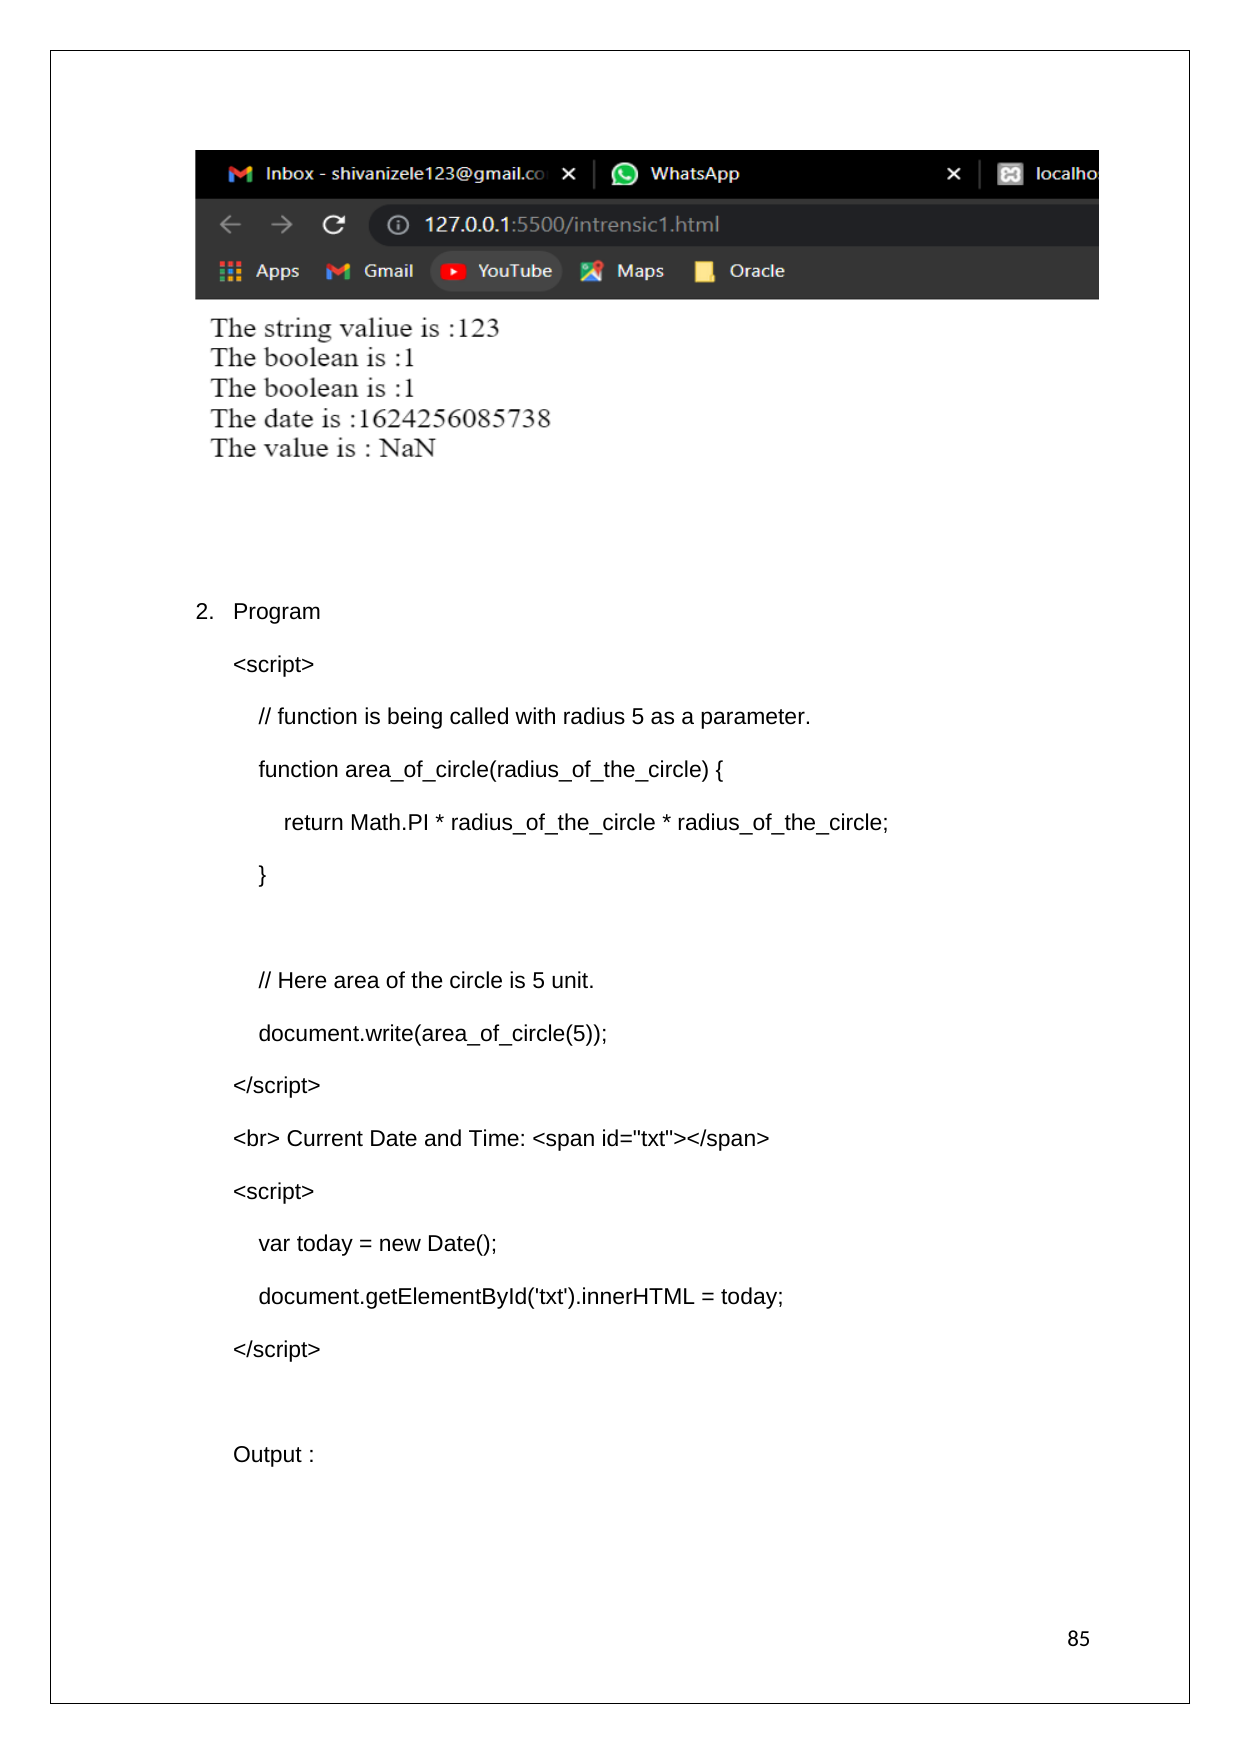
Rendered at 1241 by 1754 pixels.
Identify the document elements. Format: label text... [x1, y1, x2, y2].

list Program [195, 598, 1082, 624]
list // Here area of the circle is 5 unit. [233, 967, 1082, 993]
picture [195, 150, 1099, 570]
list <script> [233, 651, 1082, 677]
list function area_of_circle(radius_of_the_circle) { [233, 756, 1082, 782]
list // function is being called with radius 5 as a parameter. [233, 703, 1082, 729]
list <br> Current Date and Time: <span id="txt"></span> [233, 1125, 1082, 1151]
list <script> [233, 1178, 1082, 1204]
list return Math.PI * radius_of_the_circle * radius_of_the_circle; [233, 809, 1082, 835]
list document.write(area_of_circle(5)); [233, 1019, 1082, 1046]
list var today = new Date(); [233, 1230, 1082, 1257]
list </script> [233, 1072, 1082, 1098]
list } [233, 861, 1082, 888]
list </script> [233, 1336, 1082, 1362]
list document.getElementById('txt').innerHTML = today; [233, 1283, 1082, 1309]
list Output : [233, 1441, 1082, 1467]
